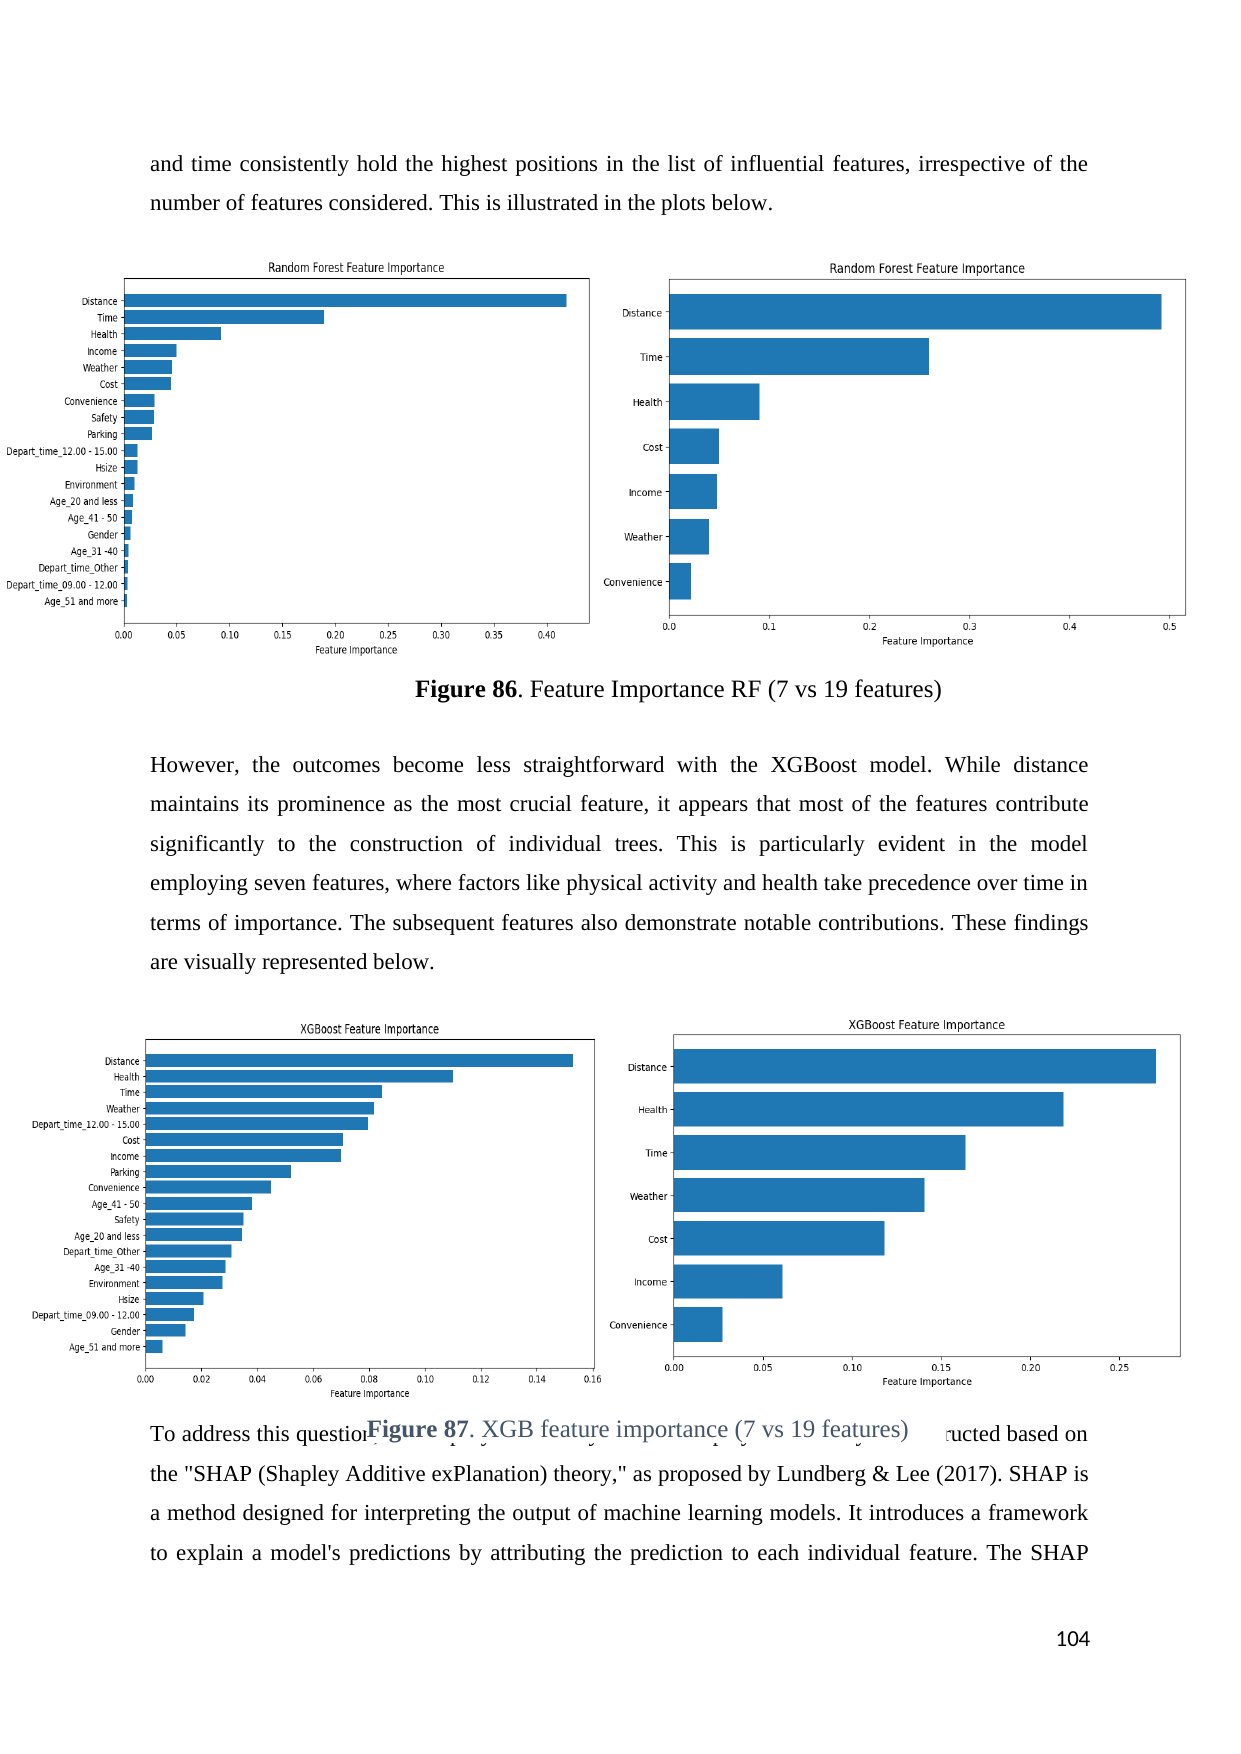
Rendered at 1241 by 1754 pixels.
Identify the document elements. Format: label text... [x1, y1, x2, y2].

picture [596, 256, 1192, 653]
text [150, 150, 1090, 216]
text However, the outcomes become less straightforward with the XGBoost model. While distance maintains its prominence as the most crucial feature, it appears that most of the features contribute significantly to the construction of individual trees. This is particularly evident in the model employing seven features, where factors like physical activity and health take precedence over time in terms of importance. The subsequent features also demonstrate notable contributions. These findings are visually represented below. [150, 751, 1090, 975]
picture [26, 1012, 1186, 1405]
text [150, 1420, 1090, 1565]
picture [0, 254, 594, 662]
